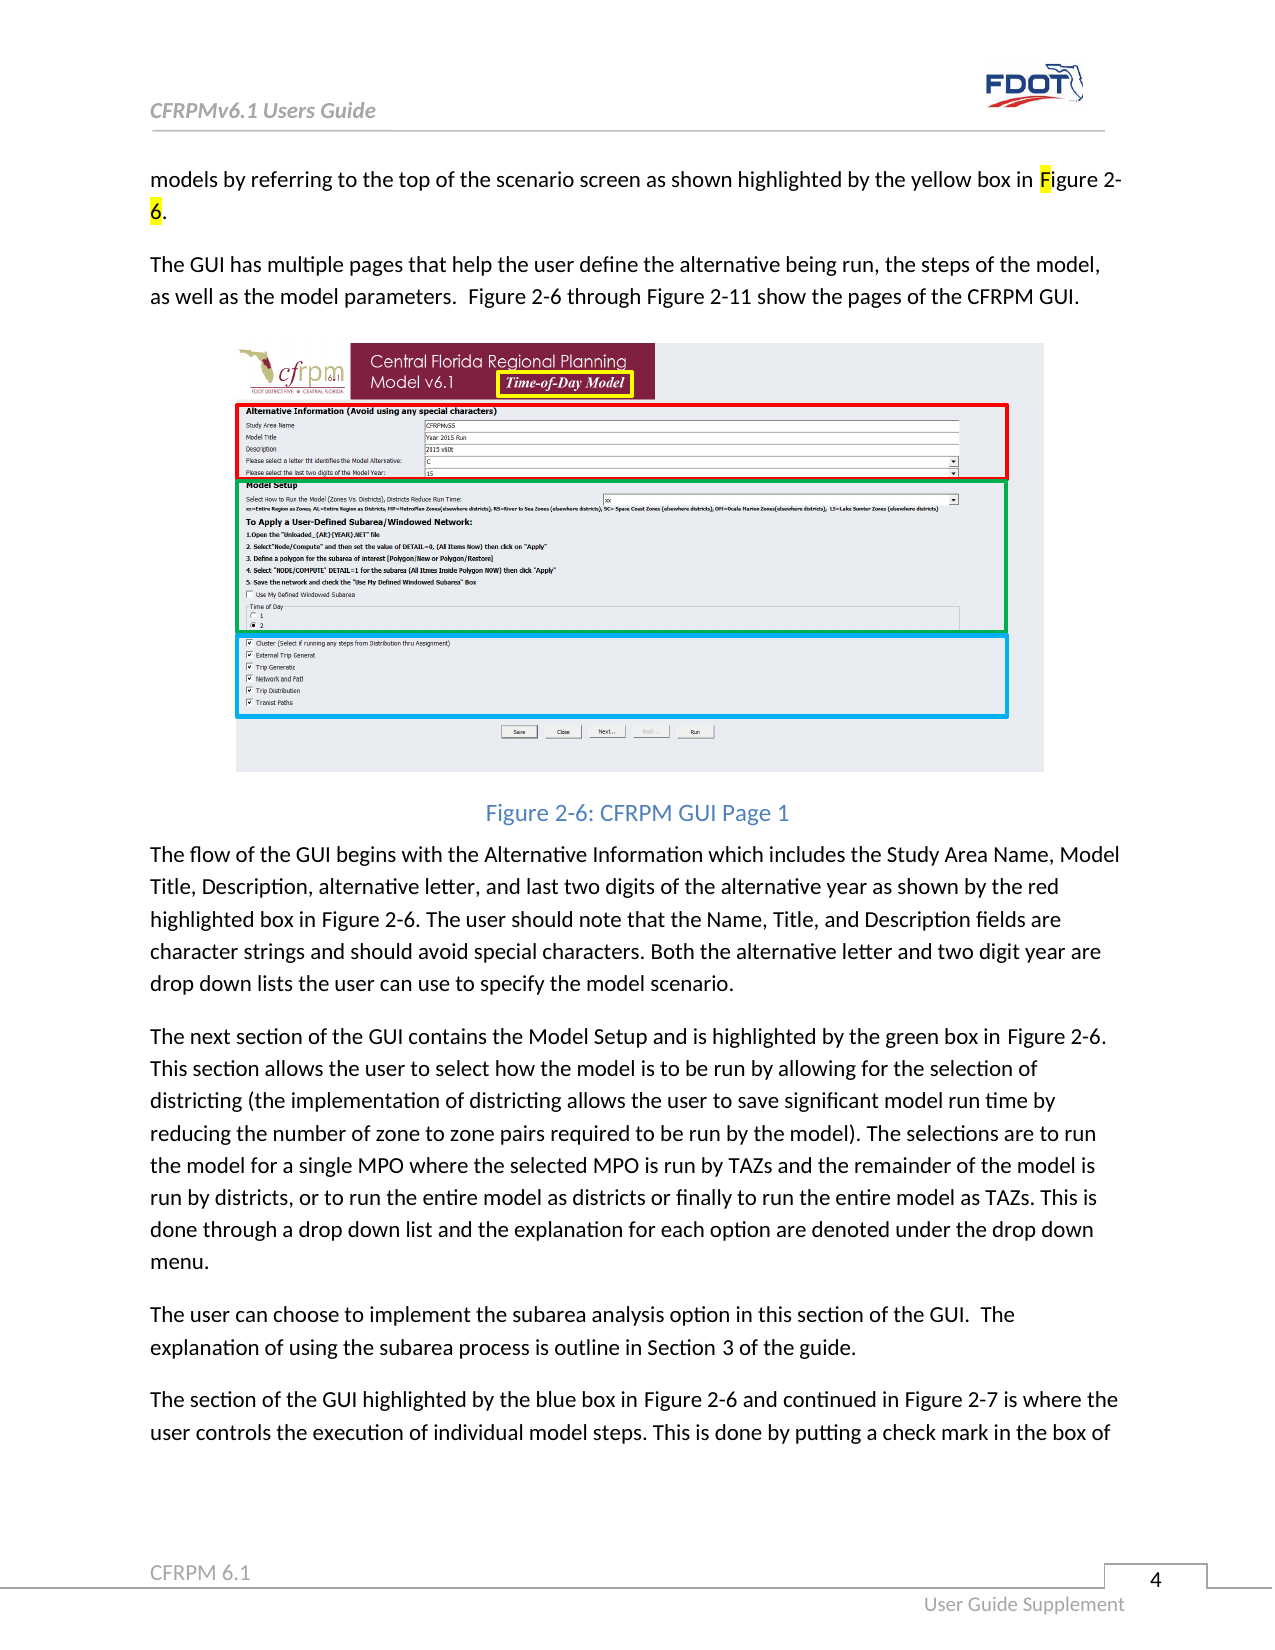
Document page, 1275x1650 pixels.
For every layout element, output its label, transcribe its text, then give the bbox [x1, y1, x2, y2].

picture [240, 639, 1004, 713]
picture [239, 483, 1004, 630]
text The user can choose to implement the subarea analysis option in this section of the GUI. The explanation of using the subarea process is outline in Section 3 of the guide. [150, 1300, 1125, 1361]
picture [236, 343, 1044, 772]
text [150, 1386, 1125, 1446]
picture [982, 59, 1083, 107]
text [150, 165, 1125, 225]
picture [239, 407, 1005, 477]
